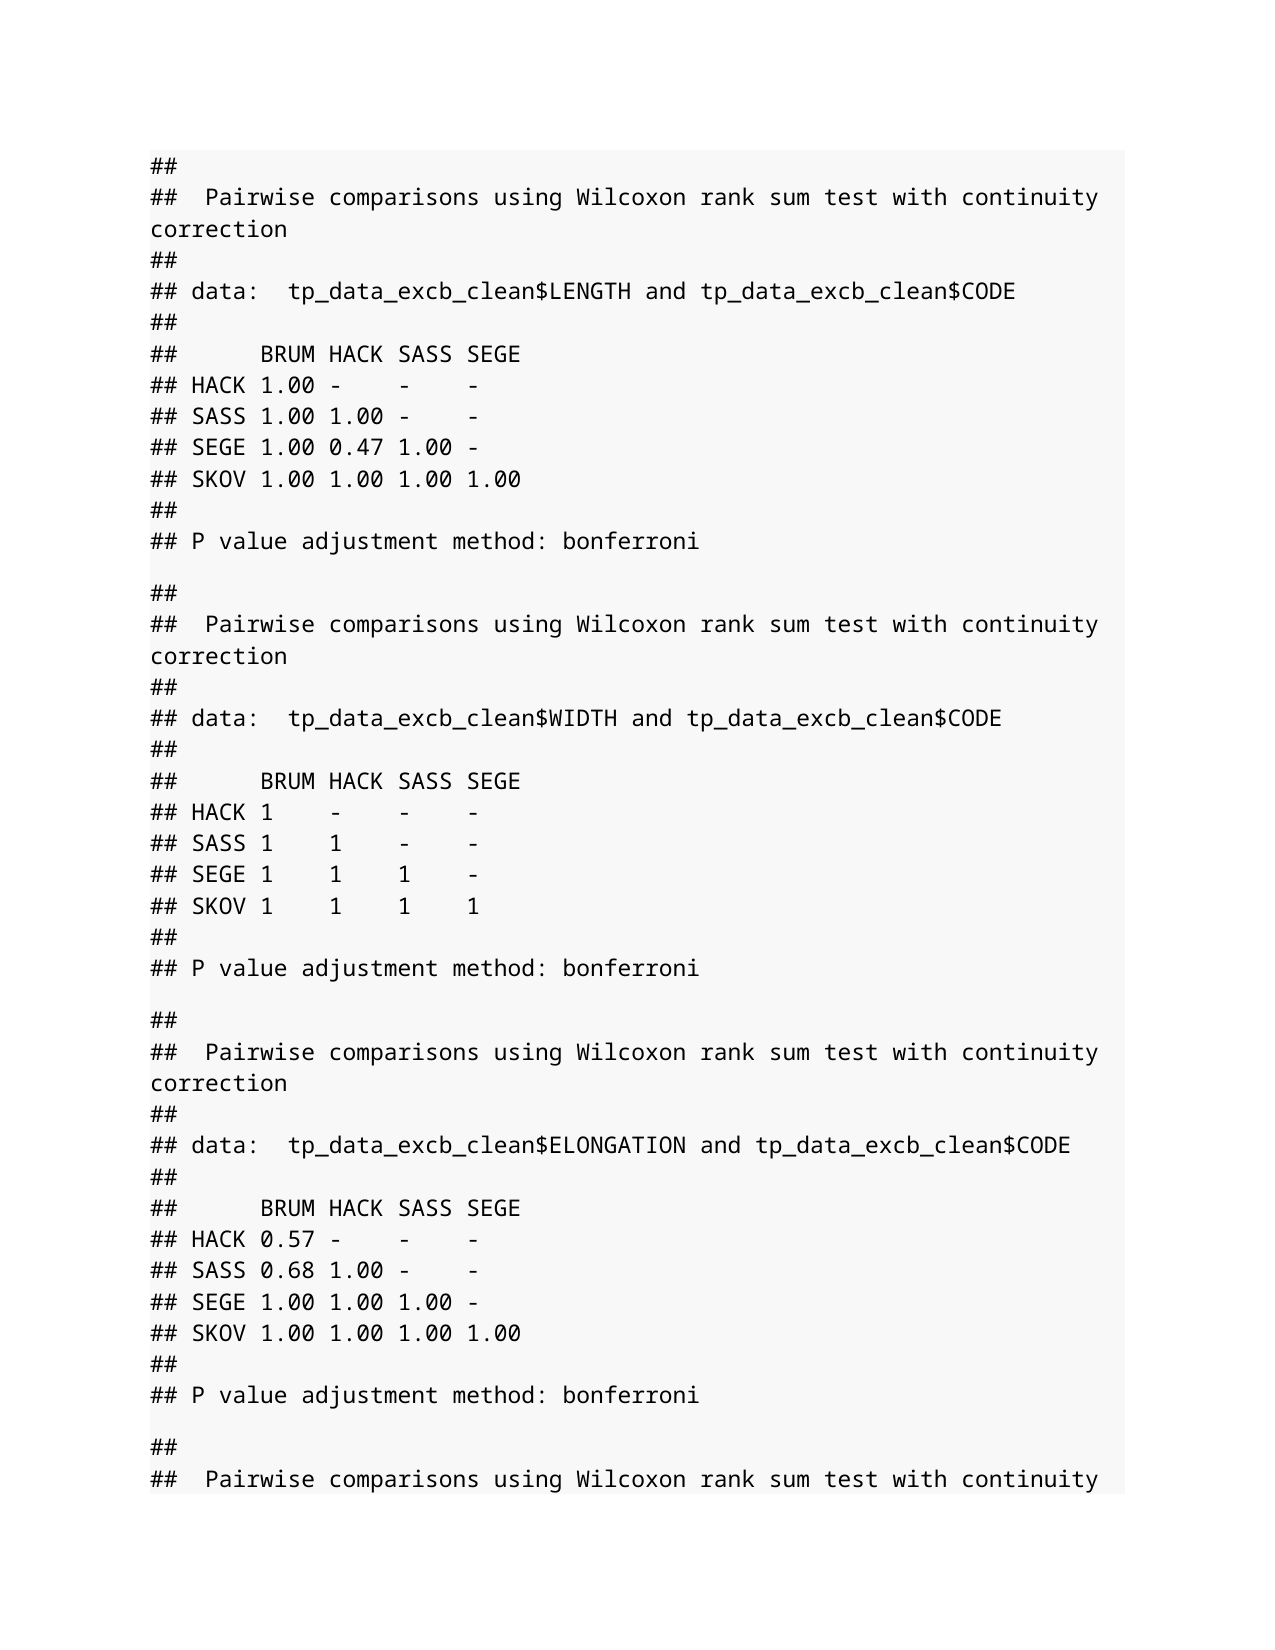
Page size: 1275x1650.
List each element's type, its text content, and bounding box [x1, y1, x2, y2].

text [150, 1431, 1125, 1494]
text ## ## Pairwise comparisons using Wilcoxon rank sum test with continuity correction ## ## data: tp_data_excb_clean$LENGTH and tp_data_excb_clean$CODE ## ## BRUM HACK SASS SEGE ## HACK 1.00 - - - ## SASS 1.00 1.00 - - ## SEGE 1.00 0.47 1.00 - ## SKOV 1.00 1.00 1.00 1.00 ## ## P value adjustment method: bonferroni [150, 150, 1125, 556]
text ## ## Pairwise comparisons using Wilcoxon rank sum test with continuity correction ## ## data: tp_data_excb_clean$ELONGATION and tp_data_excb_clean$CODE ## ## BRUM HACK SASS SEGE ## HACK 0.57 - - - ## SASS 0.68 1.00 - - ## SEGE 1.00 1.00 1.00 - ## SKOV 1.00 1.00 1.00 1.00 ## ## P value adjustment method: bonferroni [150, 1004, 1125, 1410]
text ## ## Pairwise comparisons using Wilcoxon rank sum test with continuity correction ## ## data: tp_data_excb_clean$WIDTH and tp_data_excb_clean$CODE ## ## BRUM HACK SASS SEGE ## HACK 1 - - - ## SASS 1 1 - - ## SEGE 1 1 1 - ## SKOV 1 1 1 1 ## ## P value adjustment method: bonferroni [150, 577, 1125, 983]
